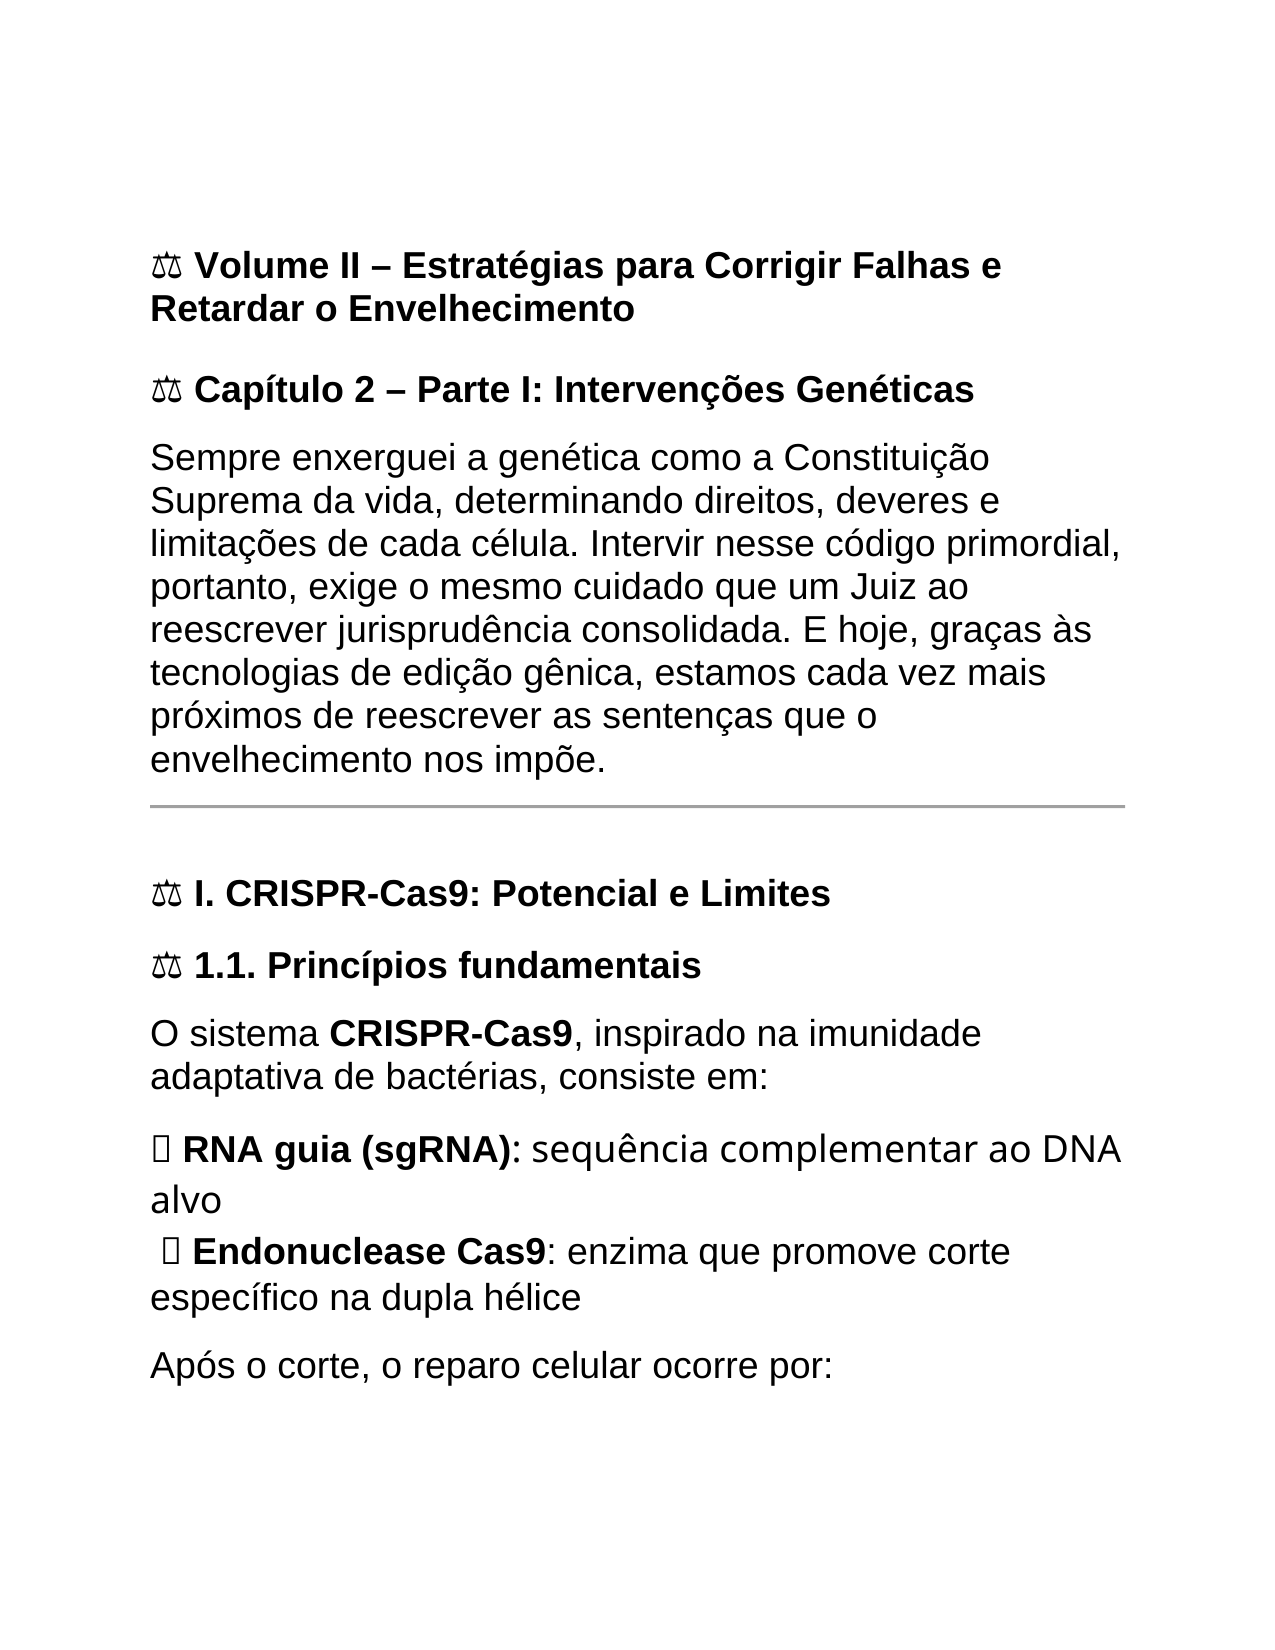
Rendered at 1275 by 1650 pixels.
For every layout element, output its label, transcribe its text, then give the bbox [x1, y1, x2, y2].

subtitle ⚖️ 1.1. Princípios fundamentais [150, 943, 1125, 986]
text Após o corte, o reparo celular ocorre por: [150, 1344, 1125, 1387]
text Sempre enxerguei a genética como a Constituição Suprema da vida, determinando direitos, deveres e limitações de cada célula. Intervir nesse código primordial, portanto, exige o mesmo cuidado que um Juiz ao reescrever jurisprudência consolidada. E hoje, graças às tecnologias de edição gênica, estamos cada vez mais próximos de reescrever as sentenças que o envelhecimento nos impõe. [150, 435, 1125, 780]
subtitle ⚖️ Volume II – Estratégias para Corrigir Falhas e Retardar o Envelhecimento [150, 243, 1125, 329]
text ✅ RNA guia (sgRNA): sequência complementar ao DNA alvo ✅ Endonuclease Cas9: enzima que promove corte específico na dupla hélice [150, 1122, 1125, 1319]
text O sistema CRISPR-Cas9, inspirado na imunidade adaptativa de bactérias, consiste em: [150, 1011, 1125, 1097]
subtitle ⚖️ I. CRISPR-Cas9: Potencial e Limites [150, 871, 1125, 914]
subtitle ⚖️ Capítulo 2 – Parte I: Intervenções Genéticas [150, 367, 1125, 410]
